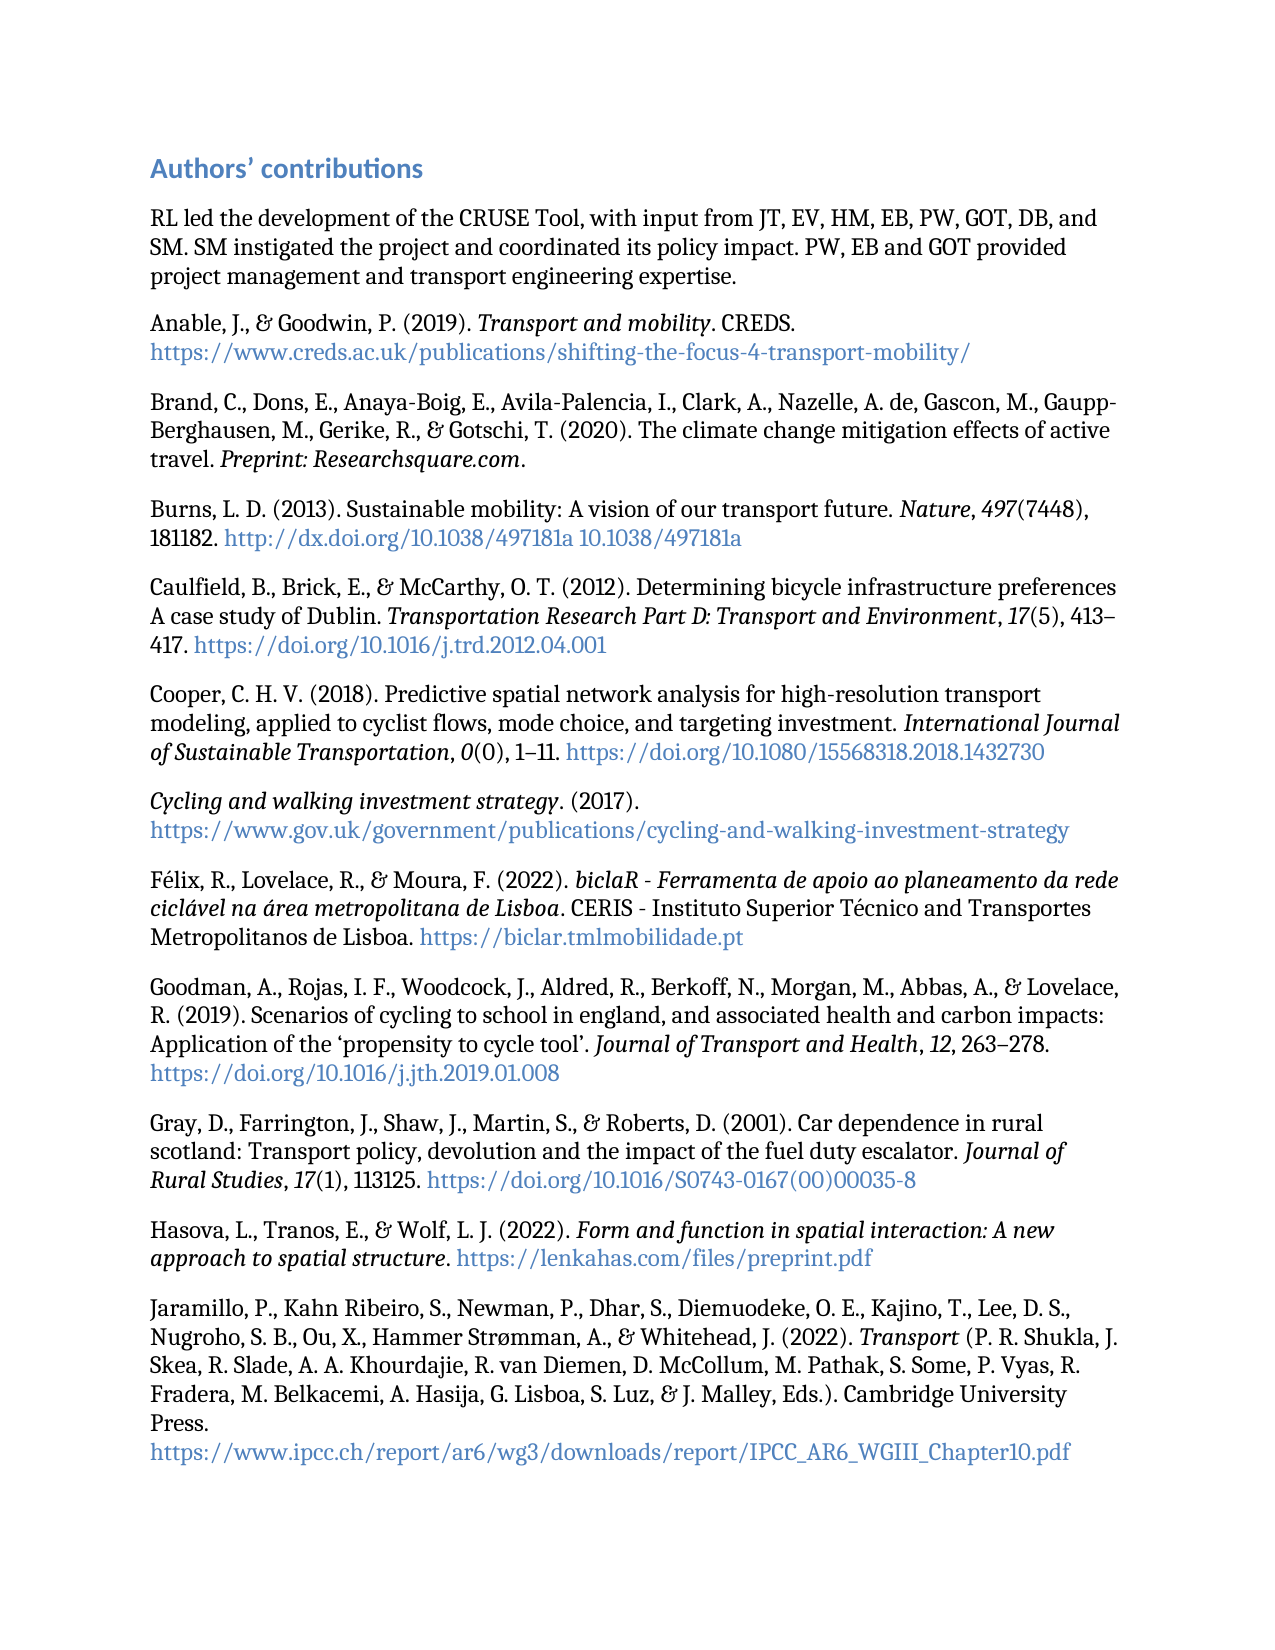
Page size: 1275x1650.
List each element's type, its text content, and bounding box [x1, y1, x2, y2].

text Cooper, C. H. V. (2018). Predictive spatial network analysis for high-resolution transport modeling, applied to cyclist flows, mode choice, and targeting investment. International Journal of Sustainable Transportation, 0(0), 1–11. https://doi.org/10.1080/15568318.2018.1432730 [150, 680, 1125, 766]
text Jaramillo, P., Kahn Ribeiro, S., Newman, P., Dhar, S., Diemuodeke, O. E., Kajino, T., Lee, D. S., Nugroho, S. B., Ou, X., Hammer Strømman, A., & Whitehead, J. (2022). Transport (P. R. Shukla, J. Skea, R. Slade, A. A. Khourdajie, R. van Diemen, D. McCollum, M. Pathak, S. Some, P. Vyas, R. Fradera, M. Belkacemi, A. Hasija, G. Lisboa, S. Luz, & J. Malley, Eds.). Cambridge University Press. https://www.ipcc.ch/report/ar6/wg3/downloads/report/IPCC_AR6_WGIII_Chapter10.pdf [150, 1294, 1125, 1466]
text Caulfield, B., Brick, E., & McCarthy, O. T. (2012). Determining bicycle infrastructure preferences A case study of Dublin. Transportation Research Part D: Transport and Environment, 17(5), 413–417. https://doi.org/10.1016/j.trd.2012.04.001 [150, 573, 1125, 659]
text Gray, D., Farrington, J., Shaw, J., Martin, S., & Roberts, D. (2001). Car dependence in rural scotland: Transport policy, devolution and the impact of the fuel duty escalator. Journal of Rural Studies, 17(1), 113125. https://doi.org/10.1016/S0743-0167(00)00035-8 [150, 1108, 1125, 1195]
text RL led the development of the CRUSE Tool, with input from JT, EV, HM, EB, PW, GOT, DB, and SM. SM instigated the project and coordinated its policy impact. PW, EB and GOT provided project management and transport engineering expertise. [150, 204, 1125, 291]
text Anable, J., & Goodwin, P. (2019). Transport and mobility. CREDS. https://www.creds.ac.uk/publications/shifting-the-focus-4-transport-mobility/ [150, 309, 1125, 367]
text Hasova, L., Tranos, E., & Wolf, L. J. (2022). Form and function in spatial interaction: A new approach to spatial structure. https://lenkahas.com/files/preprint.pdf [150, 1216, 1125, 1273]
text Burns, L. D. (2013). Sustainable mobility: A vision of our transport future. Nature, 497(7448), 181182. http://dx.doi.org/10.1038/497181a 10.1038/497181a [150, 495, 1125, 552]
text Brand, C., Dons, E., Anaya-Boig, E., Avila-Palencia, I., Clark, A., Nazelle, A. de, Gascon, M., Gaupp-Berghausen, M., Gerike, R., & Gotschi, T. (2020). The climate change mitigation effects of active travel. Preprint: Researchsquare.com. [150, 388, 1125, 474]
text Félix, R., Lovelace, R., & Moura, F. (2022). biclaR - Ferramenta de apoio ao planeamento da rede ciclável na área metropolitana de Lisboa. CERIS - Instituto Superior Técnico and Transportes Metropolitanos de Lisboa. https://biclar.tmlmobilidade.pt [150, 866, 1125, 952]
text Goodman, A., Rojas, I. F., Woodcock, J., Aldred, R., Berkoff, N., Morgan, M., Abbas, A., & Lovelace, R. (2019). Scenarios of cycling to school in england, and associated health and carbon impacts: Application of the ‘propensity to cycle tool’. Journal of Transport and Health, 12, 263–278. https://doi.org/10.1016/j.jth.2019.01.008 [150, 973, 1125, 1088]
subtitle Authors’ contributions [150, 150, 1125, 186]
text Cycling and walking investment strategy. (2017). https://www.gov.uk/government/publications/cycling-and-walking-investment-strategy [150, 787, 1125, 845]
